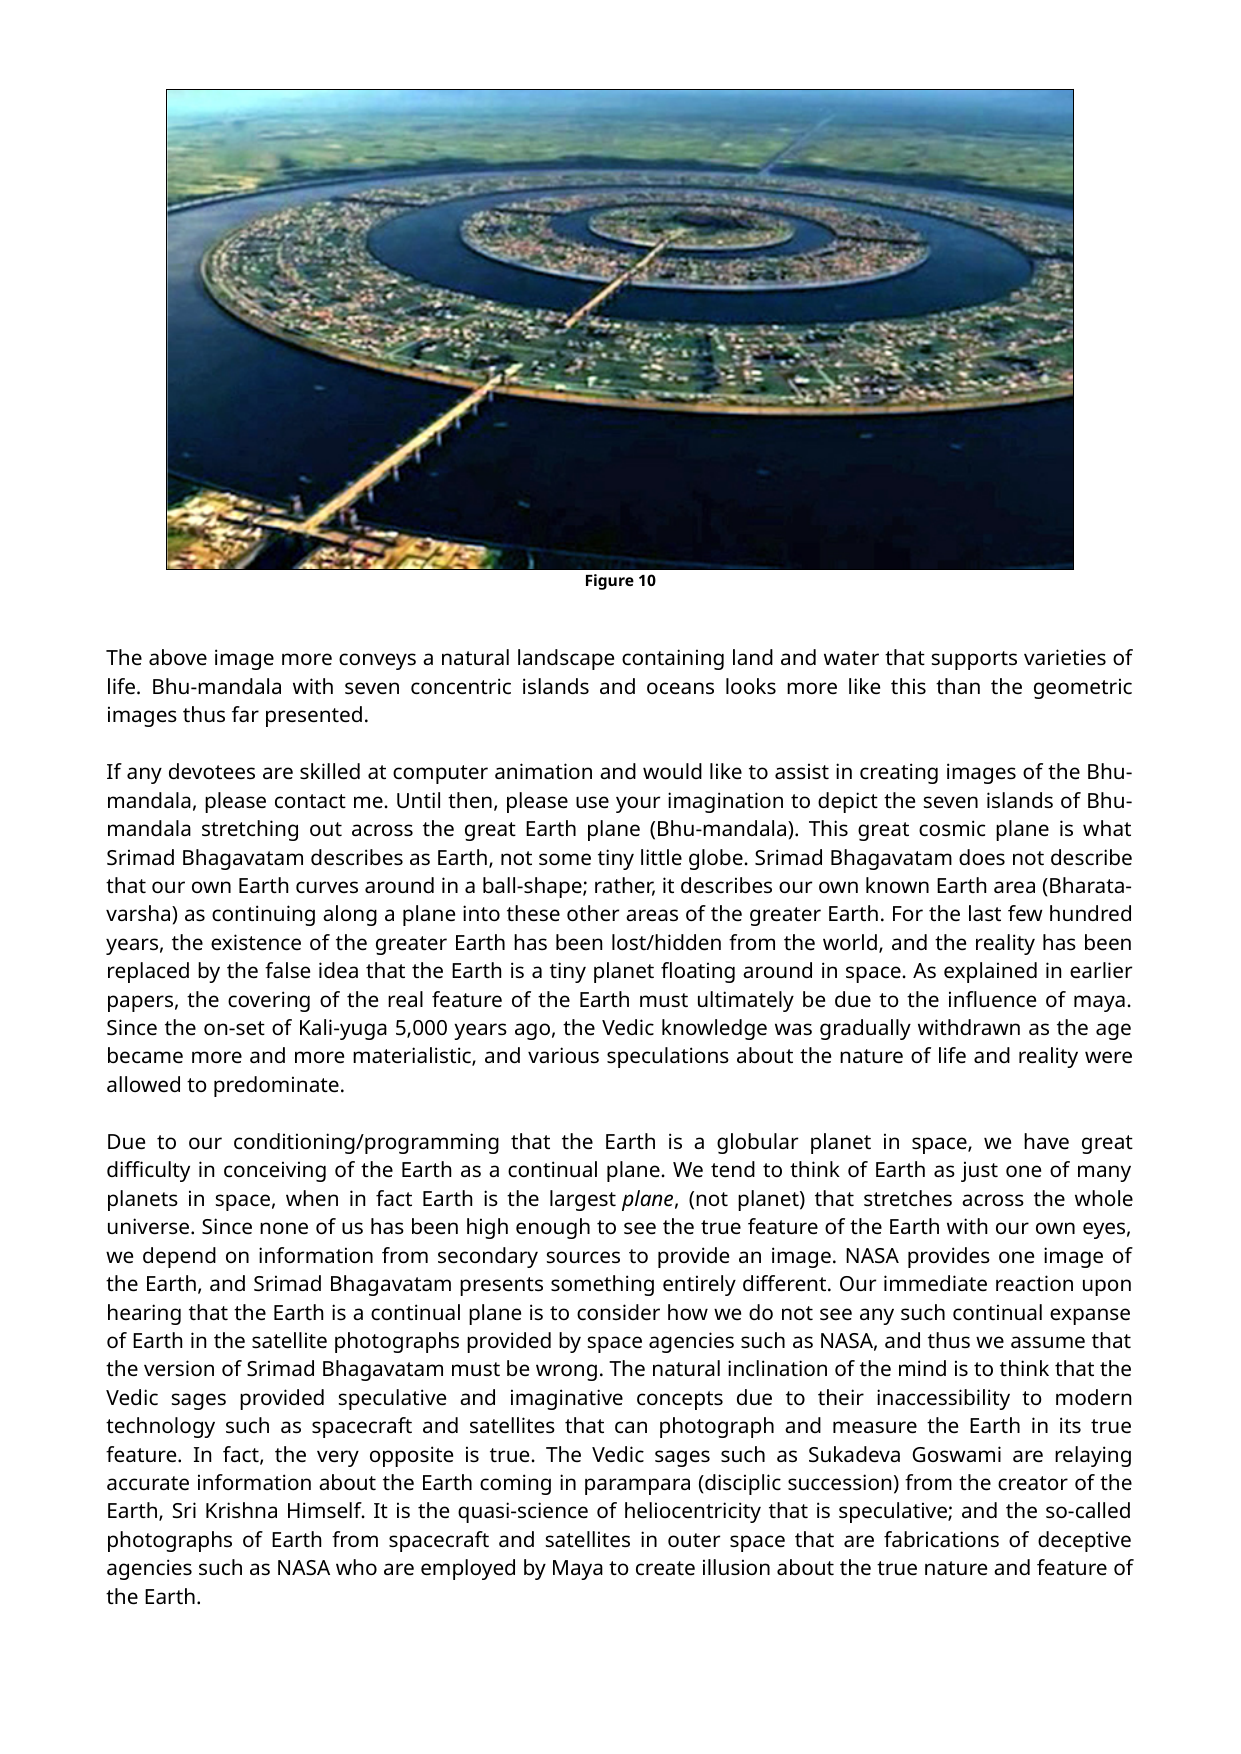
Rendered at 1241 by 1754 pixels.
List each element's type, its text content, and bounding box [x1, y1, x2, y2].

picture [167, 90, 1073, 569]
text If any devotees are skilled at computer animation and would like to assist in creating images of the Bhu-mandala, please contact me. Until then, please use your imagination to depict the seven islands of Bhu-mandala stretching out across the great Earth plane (Bhu-mandala). This great cosmic plane is what Srimad Bhagavatam describes as Earth, not some tiny little globe. Srimad Bhagavatam does not describe that our own Earth curves around in a ball-shape; rather, it describes our own known Earth area (Bharata-varsha) as continuing along a plane into these other areas of the greater Earth. For the last few hundred years, the existence of the greater Earth has been lost/hidden from the world, and the reality has been replaced by the false idea that the Earth is a tiny planet floating around in space. As explained in earlier papers, the covering of the real feature of the Earth must ultimately be due to the influence of maya. Since the on-set of Kali-yuga 5,000 years ago, the Vedic knowledge was gradually withdrawn as the age became more and more materialistic, and various speculations about the nature of life and reality were allowed to predominate. [106, 757, 1134, 1098]
text Figure 10 [106, 570, 1134, 591]
text The above image more conveys a natural landscape containing land and water that supports varieties of life. Bhu-mandala with seven concentric islands and oceans looks more like this than the geometric images thus far presented. [106, 643, 1134, 729]
text Due to our conditioning/programming that the Earth is a globular planet in space, we have great difficulty in conceiving of the Earth as a continual plane. We tend to think of Earth as just one of many planets in space, when in fact Earth is the largest plane, (not planet) that stretches across the whole universe. Since none of us has been high enough to see the true feature of the Earth with our own eyes, we depend on information from secondary sources to provide an image. NASA provides one image of the Earth, and Srimad Bhagavatam presents something entirely different. Our immediate reaction upon hearing that the Earth is a continual plane is to consider how we do not see any such continual expanse of Earth in the satellite photographs provided by space agencies such as NASA, and thus we assume that the version of Srimad Bhagavatam must be wrong. The natural inclination of the mind is to think that the Vedic sages provided speculative and imaginative concepts due to their inaccessibility to modern technology such as spacecraft and satellites that can photograph and measure the Earth in its true feature. In fact, the very opposite is true. The Vedic sages such as Sukadeva Goswami are relaying accurate information about the Earth coming in parampara (disciplic succession) from the creator of the Earth, Sri Krishna Himself. It is the quasi-science of heliocentricity that is speculative; and the so-called photographs of Earth from spacecraft and satellites in outer space that are fabrications of deceptive agencies such as NASA who are employed by Maya to create illusion about the true nature and feature of the Earth. [106, 1127, 1134, 1610]
